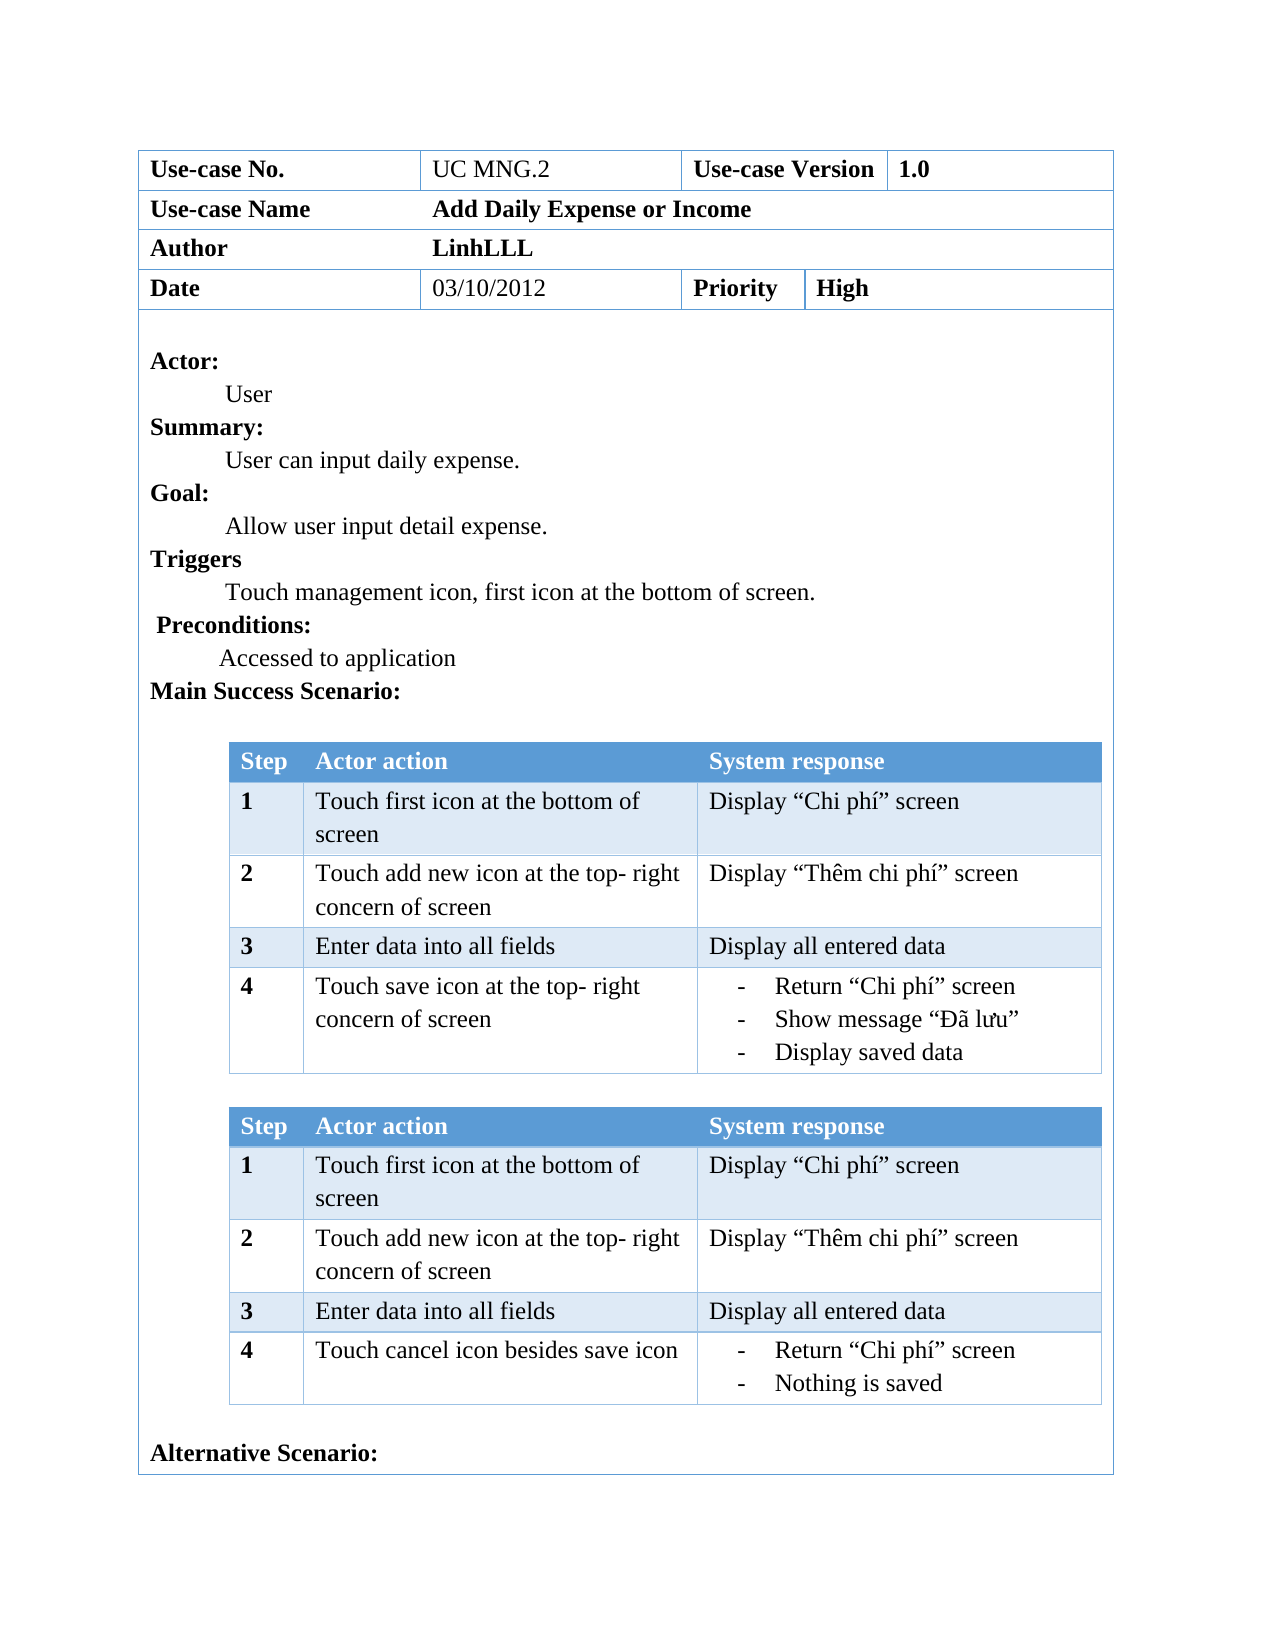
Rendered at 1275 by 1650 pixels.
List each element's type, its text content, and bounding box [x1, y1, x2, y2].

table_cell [139, 310, 1113, 1474]
table_cell Use-case No. [139, 151, 420, 190]
table_cell Use-case Name [139, 191, 421, 229]
table_cell Use-case Version [682, 151, 887, 190]
table_cell 03/10/2012 [421, 270, 681, 309]
table_cell Author [139, 230, 421, 269]
table_cell High [806, 270, 1113, 309]
table_cell 1.0 [888, 151, 1113, 190]
table_cell Priority [682, 270, 804, 309]
table_cell Date [139, 270, 420, 309]
table_cell LinhLLL [421, 230, 1113, 269]
table_cell Add Daily Expense or Income [421, 191, 1113, 229]
table_cell UC MNG.2 [421, 151, 681, 190]
